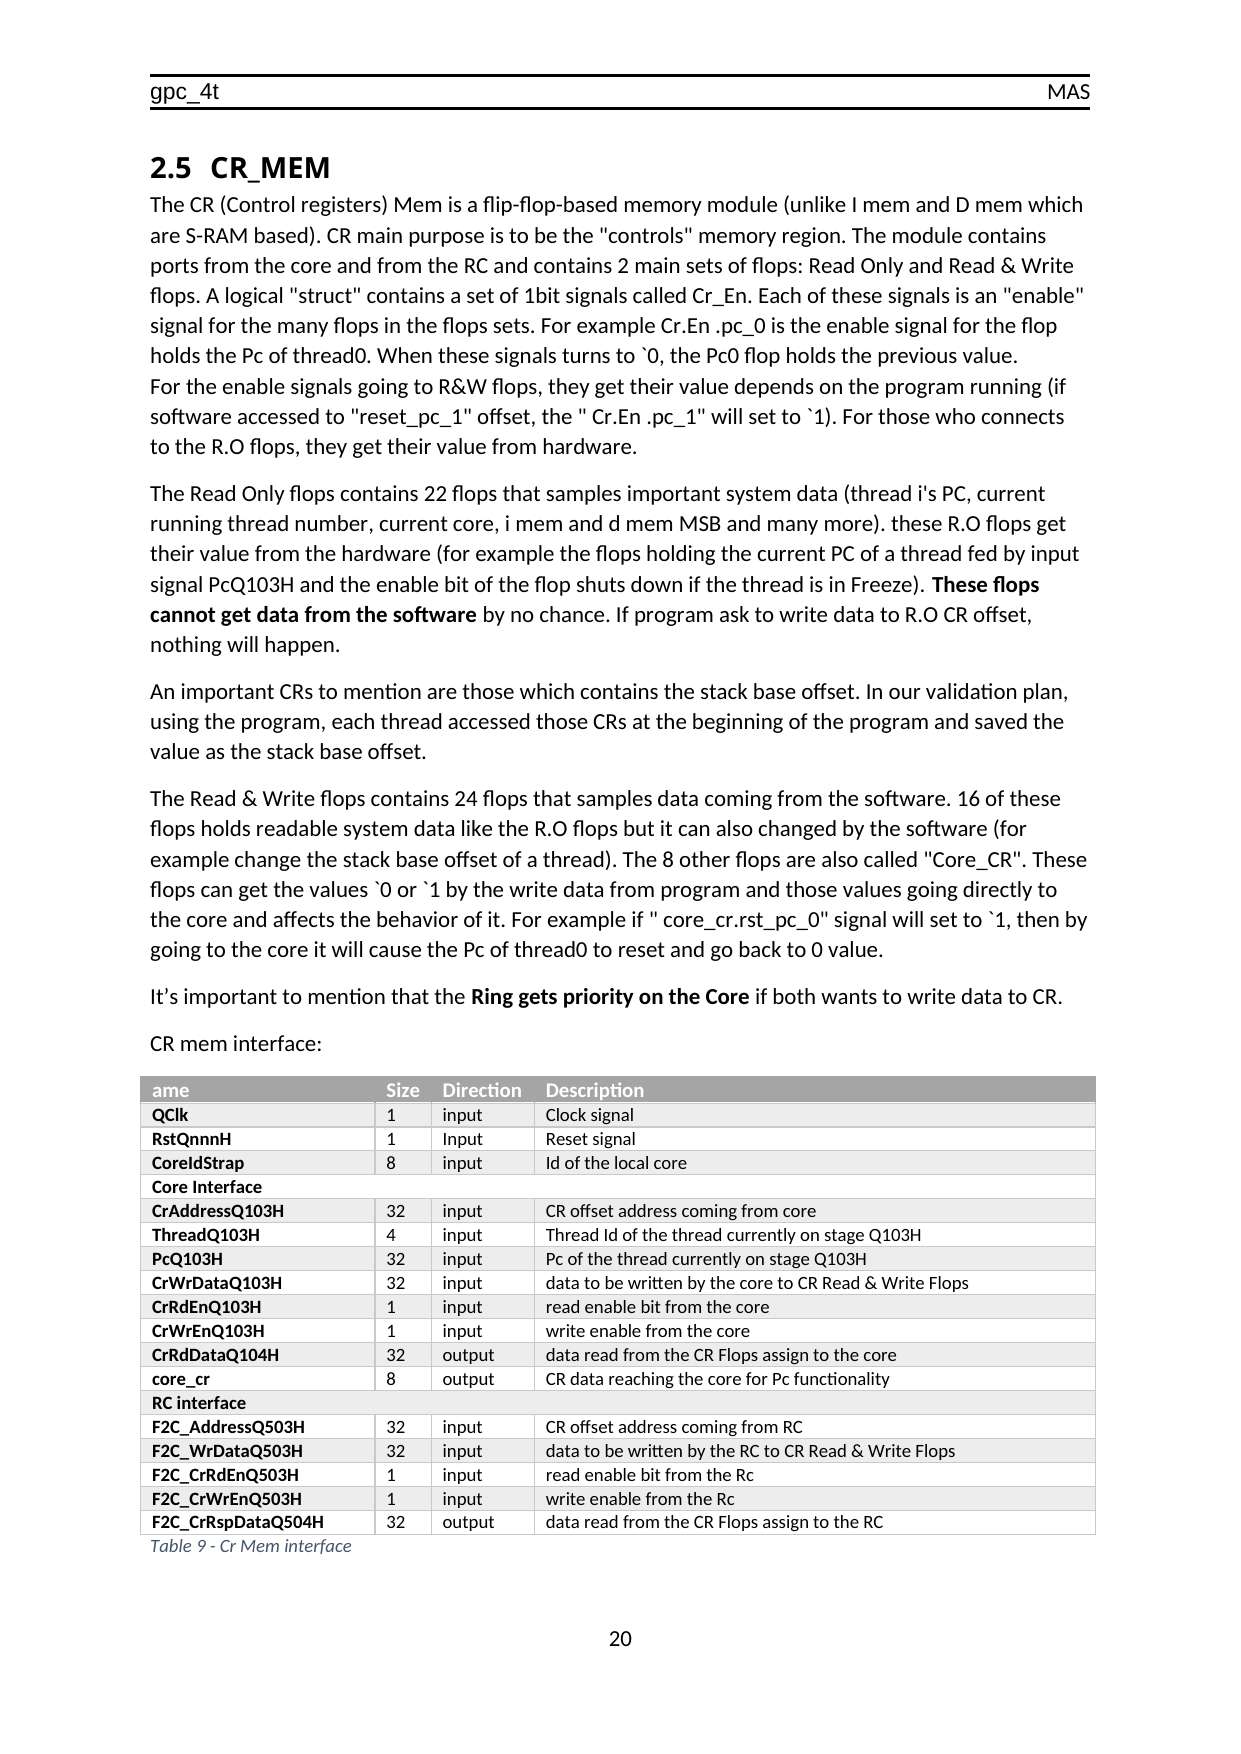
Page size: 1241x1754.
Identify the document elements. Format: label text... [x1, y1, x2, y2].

table_header Size [376, 1077, 431, 1102]
table_cell 1 [376, 1319, 431, 1342]
table_cell 8 [376, 1151, 431, 1174]
table_cell Thread Id of the thread currently on stage Q103H [535, 1223, 1095, 1246]
table_cell 32 [376, 1511, 431, 1534]
table_cell CrAddressQ103H [141, 1199, 374, 1222]
table_cell 32 [376, 1271, 431, 1294]
table_cell input [432, 1487, 534, 1510]
table_cell input [432, 1151, 534, 1174]
table_cell read enable bit from the Rc [535, 1463, 1095, 1486]
table_cell CoreIdStrap [141, 1151, 374, 1174]
table_cell input [432, 1439, 534, 1462]
table_cell F2C_CrRspDataQ504H [141, 1511, 374, 1534]
table_cell RC interface [141, 1391, 1095, 1414]
table_cell F2C_WrDataQ503H [141, 1439, 374, 1462]
table_cell CrWrEnQ103H [141, 1319, 374, 1342]
text The Read Only flops contains 22 flops that samples important system data (thread i's PC, current running thread number, current core, i mem and d mem MSB and many more). these R.O flops get their value from the hardware (for example the flops holding the current PC of a thread fed by input signal PcQ103H and the enable bit of the flop shuts down if the thread is in Freeze). These flops cannot get data from the software by no chance. If program ask to write data to R.O CR offset, nothing will happen. [150, 479, 1090, 658]
table_cell read enable bit from the core [535, 1295, 1095, 1318]
table_cell input [432, 1247, 534, 1270]
table_cell Id of the local core [535, 1151, 1095, 1174]
table_cell input [432, 1271, 534, 1294]
table_cell Pc of the thread currently on stage Q103H [535, 1247, 1095, 1270]
table_cell 32 [376, 1343, 431, 1366]
table_cell RstQnnnH [141, 1128, 374, 1150]
text It’s important to mention that the Ring gets priority on the Core if both wants to write data to CR. [150, 982, 1090, 1010]
table_cell input [432, 1463, 534, 1486]
table_cell 32 [376, 1199, 431, 1222]
table_cell Clock signal [535, 1104, 1095, 1126]
table_cell F2C_CrRdEnQ503H [141, 1463, 374, 1486]
table_cell F2C_CrWrEnQ503H [141, 1487, 374, 1510]
text The CR (Control registers) Mem is a flip-flop-based memory module (unlike I mem and D mem which are S-RAM based). CR main purpose is to be the "controls" memory region. The module contains ports from the core and from the RC and contains 2 main sets of flops: Read Only and Read & Write flops. A logical "struct" contains a set of 1bit signals called Cr_En. Each of these signals is an "enable" signal for the many flops in the flops sets. For example Cr.En .pc_0 is the enable signal for the flop holds the Pc of thread0. When these signals turns to `0, the Pc0 flop holds the previous value. For the enable signals going to R&W flops, they get their value depends on the program running (if software accessed to "reset_pc_1" offset, the " Cr.En .pc_1" will set to `1). For those who connects to the R.O flops, they get their value from hardware. [150, 191, 1090, 460]
table_cell CR data reaching the core for Pc functionality [535, 1367, 1095, 1390]
text The Read & Write flops contains 24 flops that samples data coming from the software. 16 of these flops holds readable system data like the R.O flops but it can also changed by the software (for example change the stack base offset of a thread). The 8 other flops are also called "Core_CR". These flops can get the values `0 or `1 by the write data from program and those values going directly to the core and affects the behavior of it. For example if " core_cr.rst_pc_0" signal will set to `1, then by going to the core it will cause the Pc of thread0 to reset and go back to 0 value. [150, 784, 1090, 963]
table_cell CR offset address coming from core [535, 1199, 1095, 1222]
table_cell 1 [376, 1487, 431, 1510]
table_cell F2C_AddressQ503H [141, 1415, 374, 1438]
table_cell 1 [376, 1104, 431, 1126]
table_cell CR offset address coming from RC [535, 1415, 1095, 1438]
table_cell Core Interface [141, 1175, 1095, 1198]
table_cell data read from the CR Flops assign to the RC [535, 1511, 1095, 1534]
table_cell 32 [376, 1439, 431, 1462]
table_cell 32 [376, 1415, 431, 1438]
table_cell Input [432, 1128, 534, 1150]
table_cell input [432, 1319, 534, 1342]
subtitle CR_MEM [150, 148, 1090, 187]
table_cell QClk [141, 1104, 374, 1126]
table_cell PcQ103H [141, 1247, 374, 1270]
table_cell 8 [376, 1367, 431, 1390]
table_cell output [432, 1343, 534, 1366]
table_cell 1 [376, 1295, 431, 1318]
table_cell ThreadQ103H [141, 1223, 374, 1246]
table_cell Reset signal [535, 1128, 1095, 1150]
table_cell 1 [376, 1463, 431, 1486]
table_cell CrRdEnQ103H [141, 1295, 374, 1318]
text CR mem interface: [150, 1029, 1090, 1057]
table_cell 4 [376, 1223, 431, 1246]
table_cell output [432, 1367, 534, 1390]
table_cell data read from the CR Flops assign to the core [535, 1343, 1095, 1366]
table_cell input [432, 1199, 534, 1222]
table_header Direction [432, 1077, 534, 1102]
table_cell core_cr [141, 1367, 374, 1390]
table_cell output [432, 1511, 534, 1534]
table_cell write enable from the core [535, 1319, 1095, 1342]
table_cell input [432, 1104, 534, 1126]
text Table 9 - Cr Mem interface [150, 1535, 1090, 1558]
table_header ame [141, 1077, 374, 1102]
table_cell input [432, 1295, 534, 1318]
table_header Description [535, 1077, 1095, 1102]
table_cell data to be written by the RC to CR Read & Write Flops [535, 1439, 1095, 1462]
table_cell data to be written by the core to CR Read & Write Flops [535, 1271, 1095, 1294]
table_cell CrRdDataQ104H [141, 1343, 374, 1366]
table_cell CrWrDataQ103H [141, 1271, 374, 1294]
table_cell write enable from the Rc [535, 1487, 1095, 1510]
text An important CRs to mention are those which contains the stack base offset. In our validation plan, using the program, each thread accessed those CRs at the beginning of the program and saved the value as the stack base offset. [150, 677, 1090, 765]
table_cell input [432, 1415, 534, 1438]
table_cell 1 [376, 1128, 431, 1150]
table_cell input [432, 1223, 534, 1246]
table_cell 32 [376, 1247, 431, 1270]
